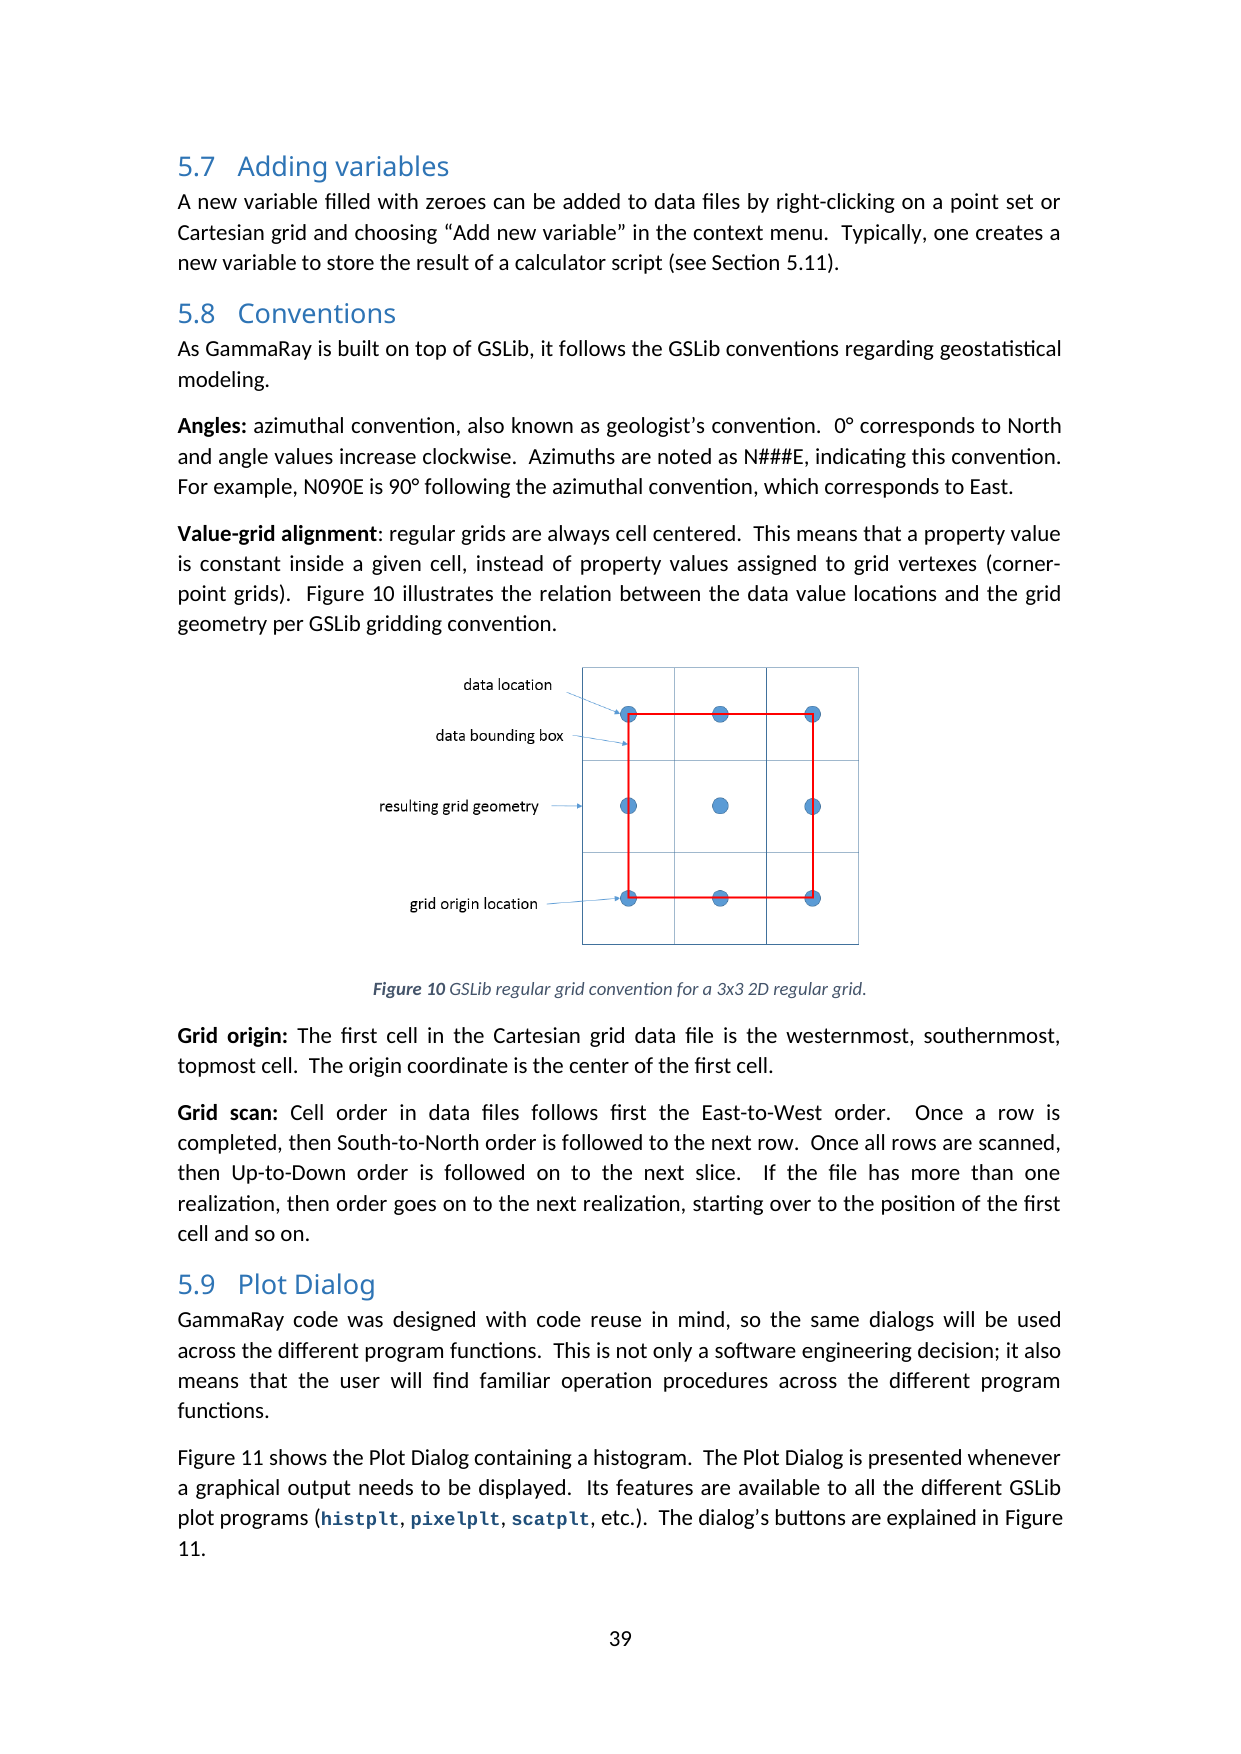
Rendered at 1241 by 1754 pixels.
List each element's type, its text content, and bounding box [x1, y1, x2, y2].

text Value-grid alignment: regular grids are always cell centered. This means that a property value is constant inside a given cell, instead of property values assigned to grid vertexes (corner-point grids). Figure 10 illustrates the relation between the data value locations and the grid geometry per GSLib gridding convention. [177, 519, 1063, 637]
subtitle Plot Dialog [177, 1266, 1063, 1303]
subtitle Conventions [177, 295, 1063, 332]
text As GammaRay is built on top of GSLib, it follows the GSLib conventions regarding geostatistical modeling. [177, 334, 1063, 393]
text A new variable filled with zeroes can be added to data files by right-clicking on a point set or Cartesian grid and choosing “Add new variable” in the context menu. Typically, one creates a new variable to store the result of a calculator script (see Section 5.11). [177, 187, 1063, 276]
text Figure 11 shows the Plot Dialog containing a histogram. The Plot Dialog is presented whenever a graphical output needs to be displayed. Its features are available to all the different GSLib plot programs (histplt, pixelplt, scatplt, etc.). The dialog’s buttons are explained in Figure 11. [177, 1443, 1063, 1562]
text GammaRay code was designed with code reuse in mind, so the same dialogs will be used across the different program functions. This is not only a software engineering decision; it also means that the user will find familiar operation procedures across the different program functions. [177, 1306, 1063, 1424]
subtitle Adding variables [177, 148, 1063, 184]
text Figure 10 GSLib regular grid convention for a 3x3 2D regular grid. [177, 977, 1063, 1000]
text Angles: azimuthal convention, also known as geologist’s convention. 0° corresponds to North and angle values increase clockwise. Azimuths are noted as N###E, indicating this convention. For example, N090E is 90° following the azimuthal convention, which corresponds to East. [177, 412, 1063, 500]
picture [371, 656, 870, 959]
text Grid origin: The first cell in the Cartesian grid data file is the westernmost, southernmost, topmost cell. The origin coordinate is the center of the first cell. [177, 1021, 1063, 1079]
text Grid scan: Cell order in data files follows first the East-to-West order. Once a row is completed, then South-to-North order is followed to the next row. Once all rows are scanned, then Up-to-Down order is followed on to the next slice. If the file has more than one realization, then order goes on to the next realization, starting over to the position of the first cell and so on. [177, 1098, 1063, 1247]
